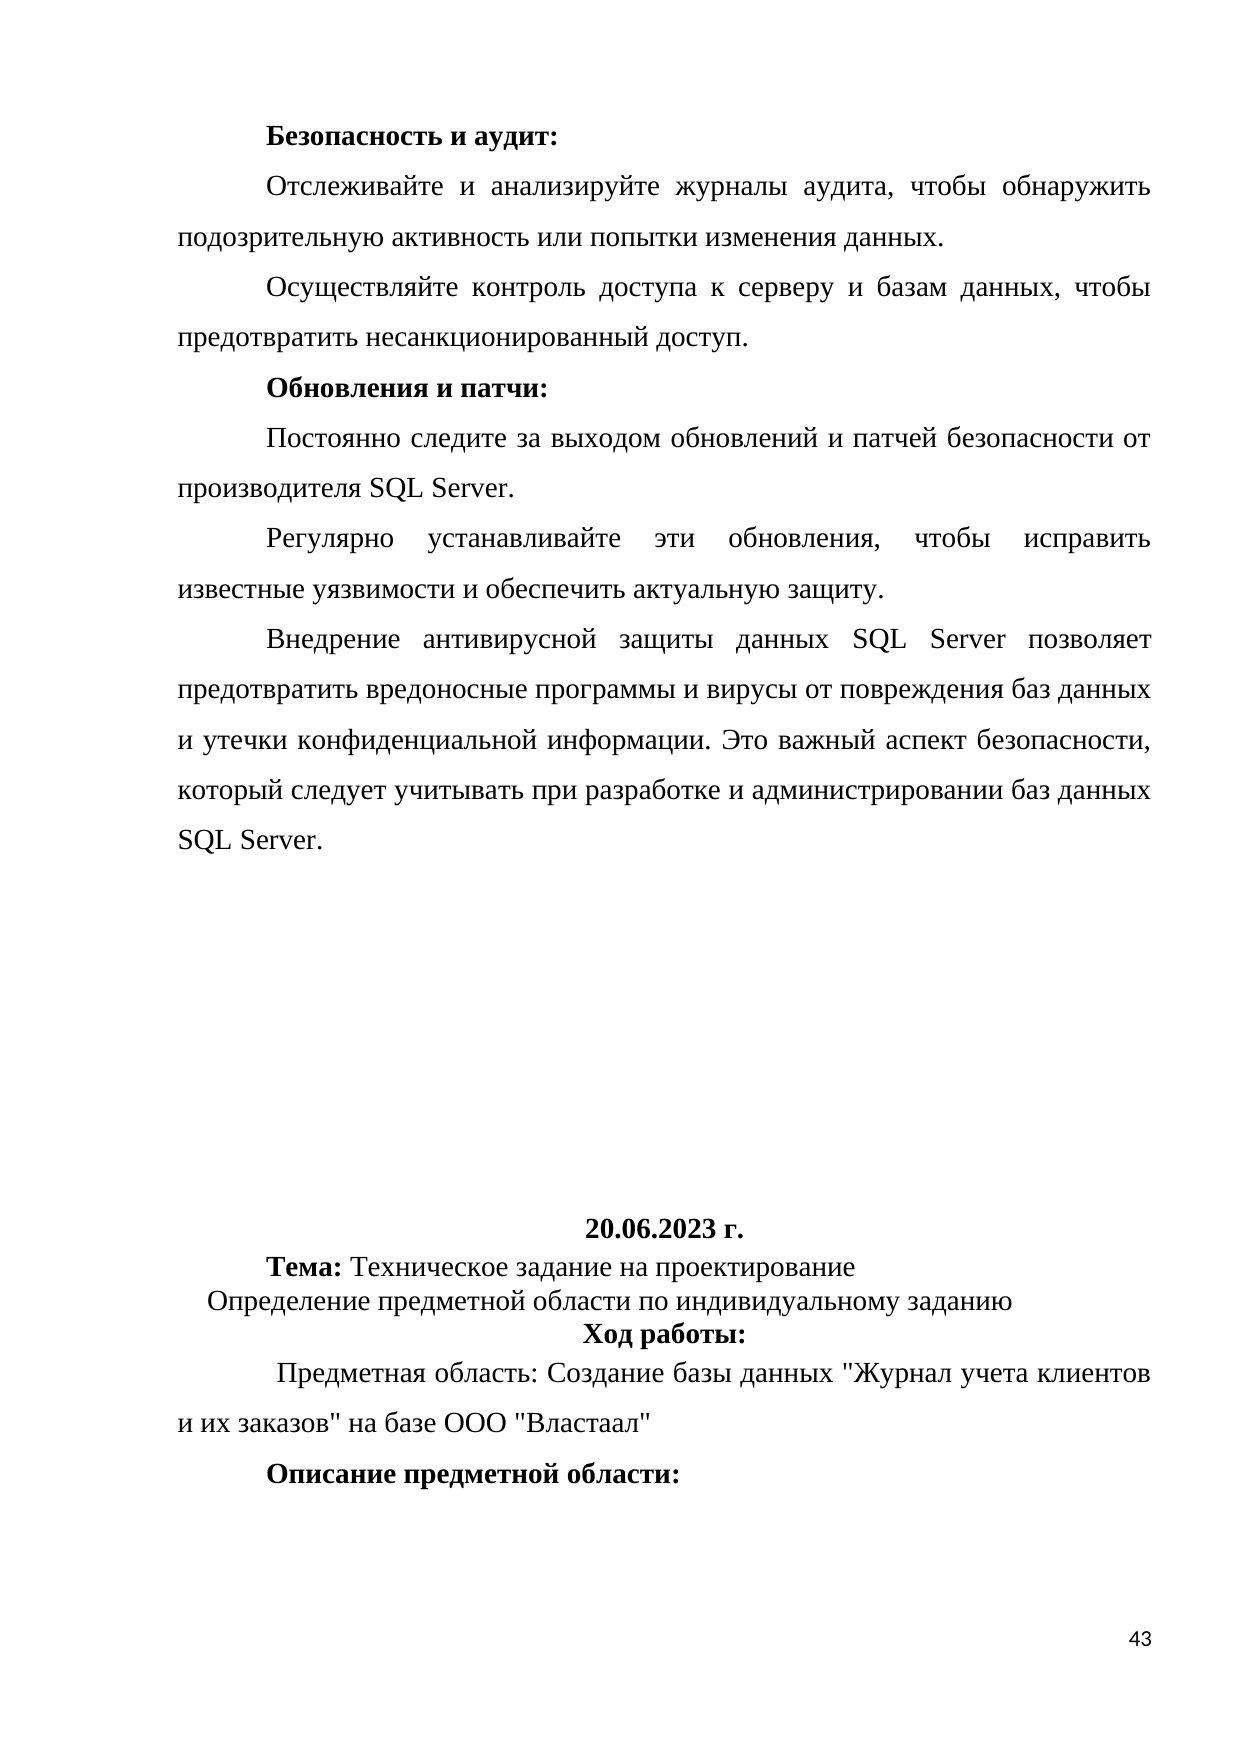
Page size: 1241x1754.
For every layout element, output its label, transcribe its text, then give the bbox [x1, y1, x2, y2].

text Регулярно устанавливайте эти обновления, чтобы исправить известные уязвимости и обеспечить актуальную защиту. [177, 521, 1152, 604]
subtitle Ход работы: [177, 1317, 1152, 1350]
text Определение предметной области по индивидуальному заданию [177, 1283, 1152, 1317]
text Описание предметной области: [177, 1456, 1152, 1489]
text Постоянно следите за выходом обновлений и патчей безопасности от производителя SQL Server. [177, 420, 1152, 504]
text Обновления и патчи: [177, 370, 1152, 403]
text Предметная область: Создание базы данных "Журнал учета клиентов и их заказов" на базе ООО "Властаал" [177, 1355, 1152, 1439]
text Безопасность и аудит: [177, 118, 1152, 152]
text Тема: Техническое задание на проектирование [177, 1249, 1152, 1283]
text Внедрение антивирусной защиты данных SQL Server позволяет предотвратить вредоносные программы и вирусы от повреждения баз данных и утечки конфиденциальной информации. Это важный аспект безопасности, который следует учитывать при разработке и администрировании баз данных SQL Server. [177, 621, 1152, 856]
text Осуществляйте контроль доступа к серверу и базам данных, чтобы предотвратить несанкционированный доступ. [177, 269, 1152, 353]
text Отслеживайте и анализируйте журналы аудита, чтобы обнаружить подозрительную активность или попытки изменения данных. [177, 168, 1152, 252]
text 20.06.2023 г. [177, 1211, 1152, 1244]
